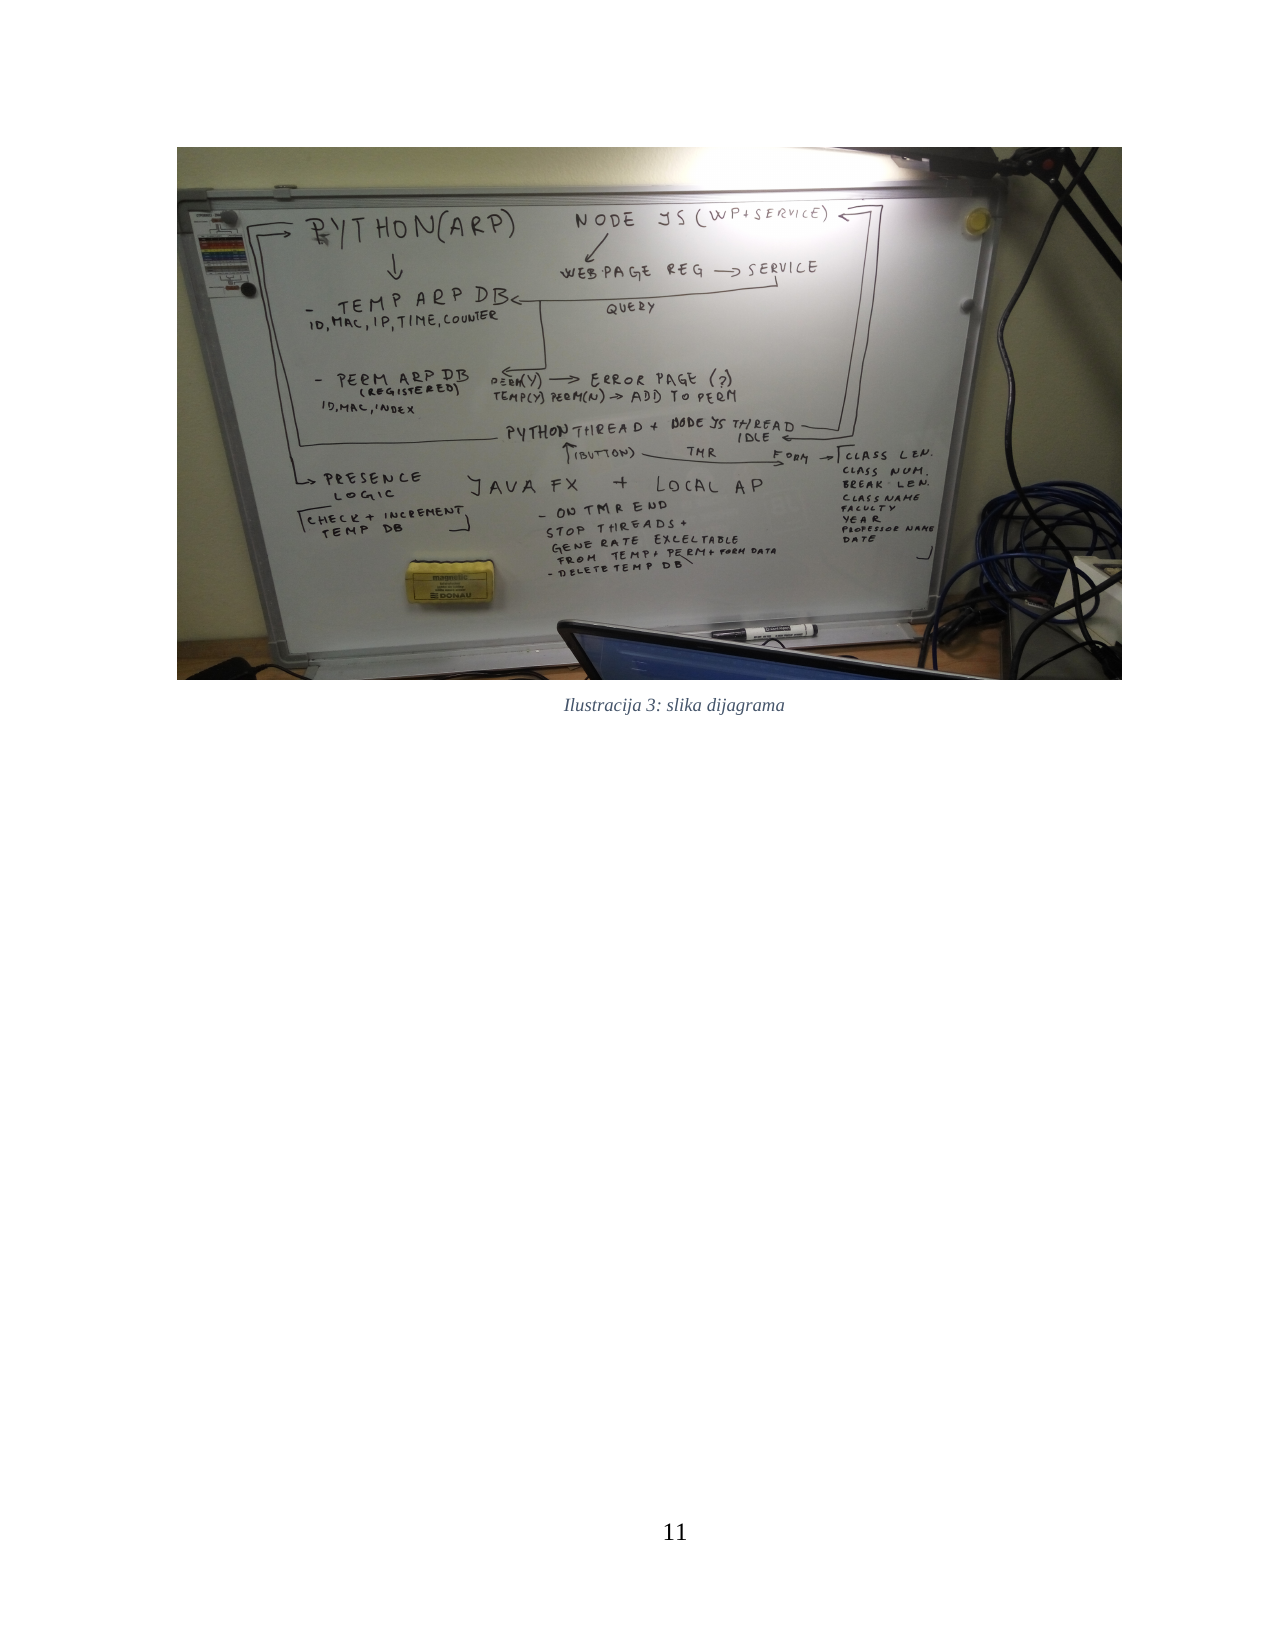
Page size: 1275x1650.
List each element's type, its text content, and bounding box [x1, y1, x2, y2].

picture [177, 147, 1122, 680]
